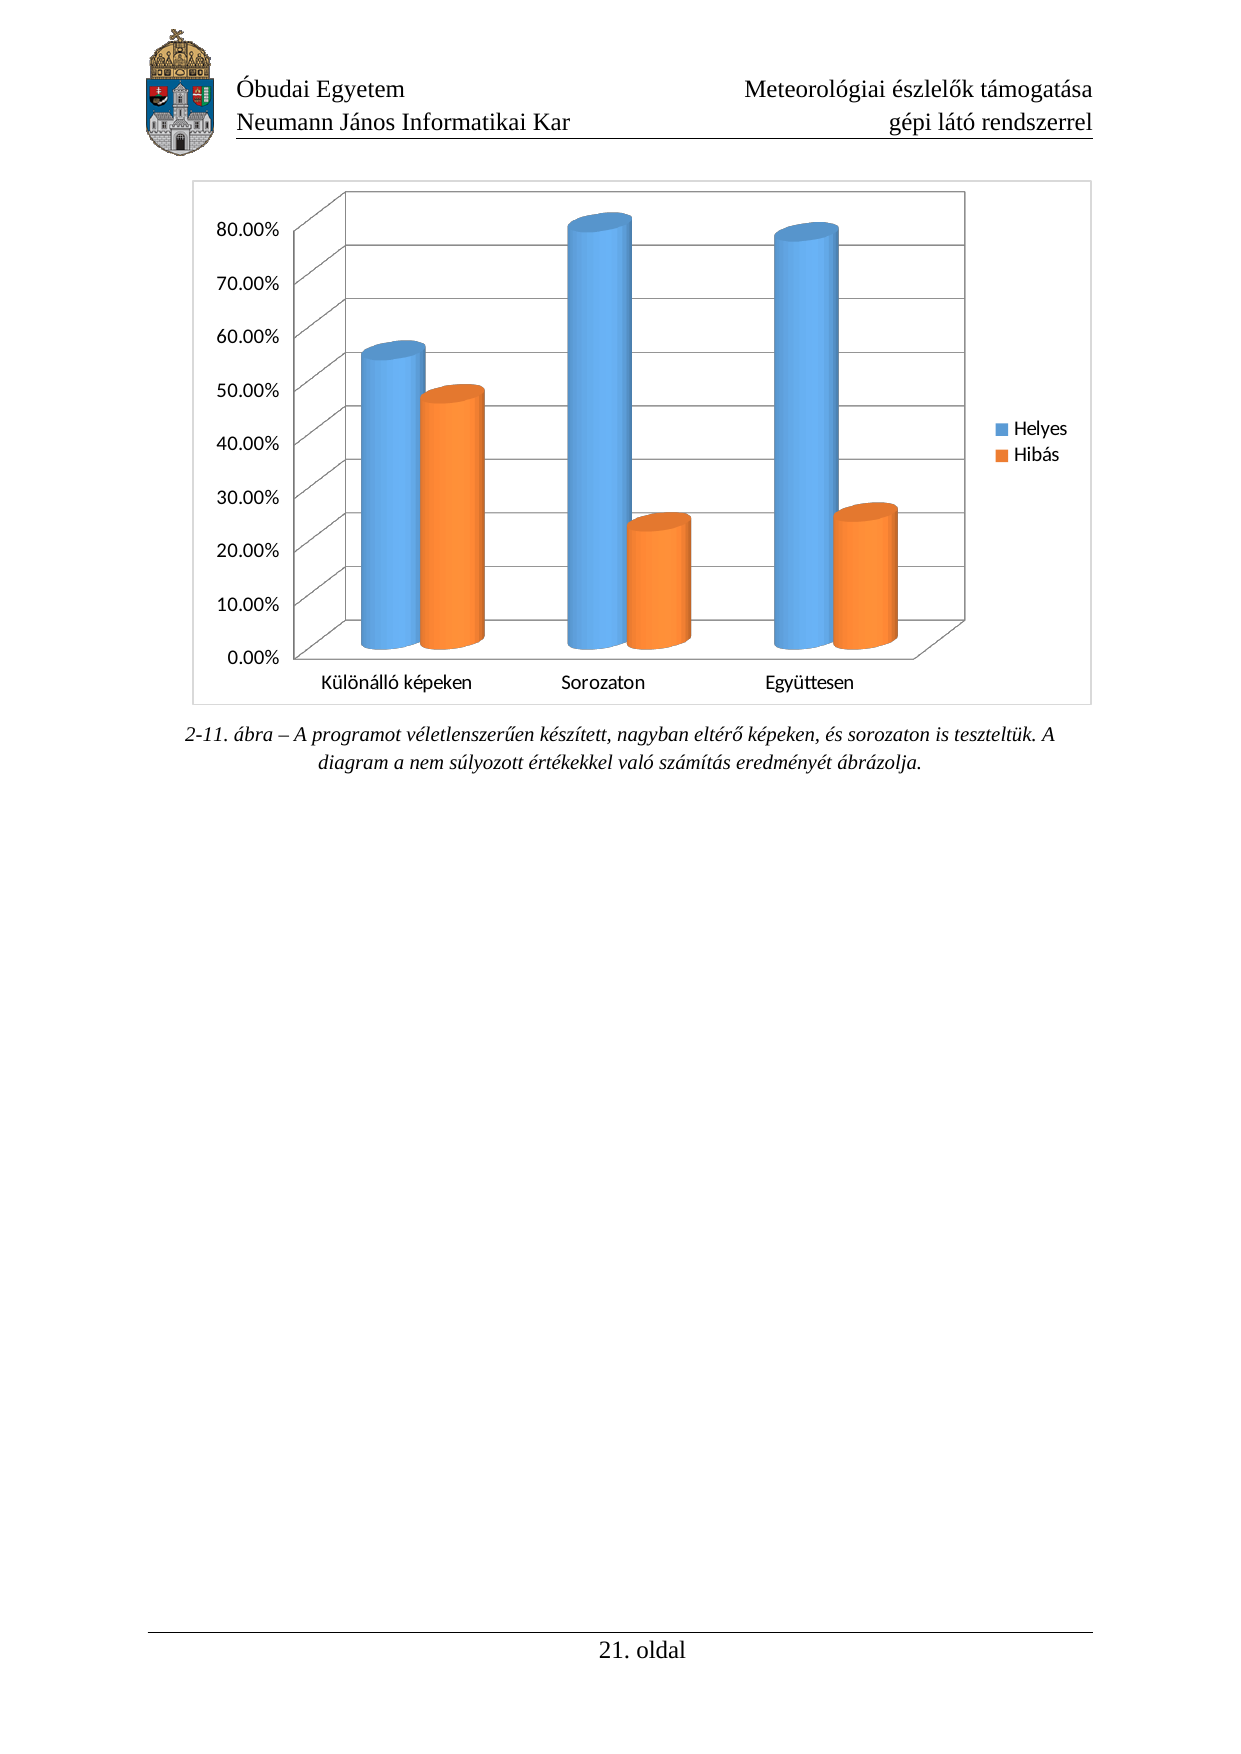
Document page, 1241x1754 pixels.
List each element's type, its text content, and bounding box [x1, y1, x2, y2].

picture [146, 28, 215, 157]
